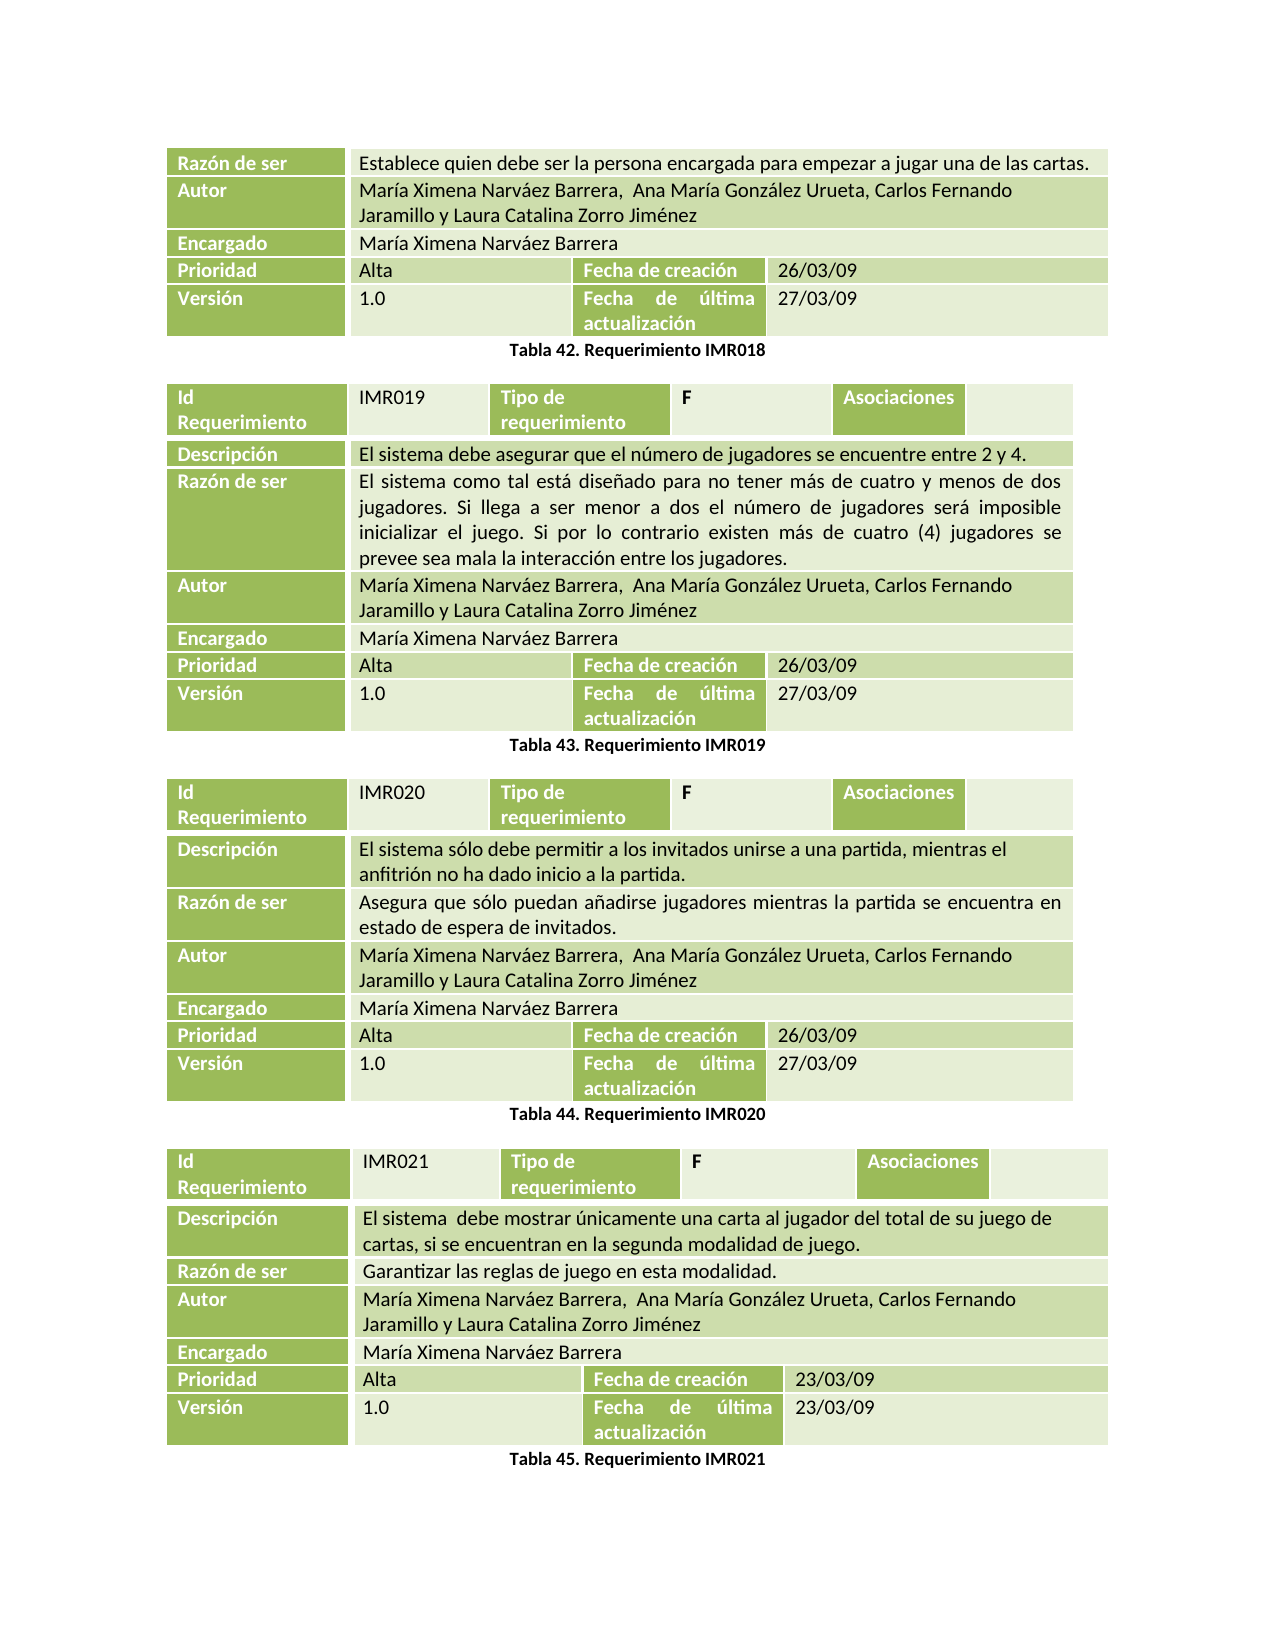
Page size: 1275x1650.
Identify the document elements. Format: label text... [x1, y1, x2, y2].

table_cell Fecha de última actualización [573, 680, 766, 731]
table_cell Encargado [167, 1339, 348, 1364]
table_cell Alta [351, 653, 571, 678]
table_cell 1.0 [351, 285, 571, 336]
table_cell El sistema debe mostrar únicamente una carta al jugador del total de su juego de cartas, si se encuentran en la segunda modalidad de juego. [355, 1206, 1108, 1256]
table_cell Asegura que sólo puedan añadirse jugadores mientras la partida se encuentra en estado de espera de invitados. [351, 889, 1073, 940]
table_cell Encargado [167, 625, 345, 651]
table_cell Autor [167, 177, 345, 228]
table_cell Descripción [167, 836, 345, 887]
table_cell 23/03/09 [785, 1394, 1108, 1445]
text Tabla 43. Requerimiento IMR019 [177, 733, 1098, 756]
table_cell Establece quien debe ser la persona encargada para empezar a jugar una de las cartas. [351, 149, 1108, 175]
text Tabla 45. Requerimiento IMR021 [177, 1447, 1098, 1470]
table_header F [672, 779, 831, 830]
table_cell María Ximena Narváez Barrera [351, 625, 1073, 651]
table_header Id Requerimiento [167, 779, 347, 830]
text Tabla 42. Requerimiento IMR018 [177, 338, 1098, 361]
table_cell Fecha de última actualización [573, 285, 766, 336]
table_cell María Ximena Narváez Barrera [355, 1339, 1108, 1364]
table_cell 26/03/09 [768, 653, 1073, 678]
table_header IMR020 [349, 779, 488, 830]
table_cell Versión [167, 1050, 345, 1101]
table_cell Fecha de última actualización [573, 1050, 766, 1101]
table_header Asociaciones [857, 1149, 989, 1199]
table_cell Autor [167, 942, 345, 993]
table_cell Alta [351, 1022, 571, 1048]
table_header Id Requerimiento [167, 384, 347, 435]
table_cell Encargado [167, 995, 345, 1020]
table_cell Descripción [167, 1206, 348, 1256]
table_cell Prioridad [167, 258, 345, 283]
table_cell Garantizar las reglas de juego en esta modalidad. [355, 1259, 1108, 1284]
table_cell María Ximena Narváez Barrera, Ana María González Urueta, Carlos Fernando Jaramillo y Laura Catalina Zorro Jiménez [351, 177, 1108, 228]
table_cell Fecha de creación [573, 1022, 765, 1048]
table_cell Descripción [167, 441, 345, 466]
table_cell Autor [167, 1286, 348, 1337]
table_header IMR021 [353, 1149, 499, 1199]
table_cell Razón de ser [167, 1259, 348, 1284]
table_cell María Ximena Narváez Barrera [351, 995, 1073, 1020]
text Tabla 44. Requerimiento IMR020 [177, 1103, 1098, 1126]
table_cell 27/03/09 [767, 680, 1073, 731]
table_cell Alta [351, 258, 571, 283]
table_cell Razón de ser [167, 148, 345, 175]
table_header [967, 779, 1073, 830]
table_cell María Ximena Narváez Barrera, Ana María González Urueta, Carlos Fernando Jaramillo y Laura Catalina Zorro Jiménez [351, 572, 1073, 623]
table_cell Autor [167, 572, 345, 623]
table_header Asociaciones [833, 384, 965, 435]
table_cell 1.0 [355, 1394, 582, 1445]
table_header Tipo de requerimiento [490, 384, 670, 435]
table_cell Fecha de creación [584, 1366, 783, 1392]
table_cell 27/03/09 [767, 285, 1108, 336]
table_cell Prioridad [167, 1022, 345, 1048]
table_cell Razón de ser [167, 469, 345, 570]
table_cell María Ximena Narváez Barrera [351, 230, 1108, 256]
table_header Asociaciones [833, 779, 965, 830]
table_header Tipo de requerimiento [490, 779, 670, 830]
table_cell El sistema como tal está diseñado para no tener más de cuatro y menos de dos jugadores. Si llega a ser menor a dos el número de jugadores será imposible inicializar el juego. Si por lo contrario existen más de cuatro (4) jugadores se prevee sea mala la interacción entre los jugadores. [351, 469, 1073, 570]
table_header F [672, 384, 831, 435]
table_header [991, 1149, 1108, 1199]
table_cell Versión [167, 285, 345, 336]
table_cell 26/03/09 [768, 1022, 1073, 1048]
table_cell El sistema debe asegurar que el número de jugadores se encuentre entre 2 y 4. [351, 441, 1073, 466]
table_cell El sistema sólo debe permitir a los invitados unirse a una partida, mientras el anfitrión no ha dado inicio a la partida. [351, 836, 1073, 887]
table_cell Razón de ser [167, 889, 345, 940]
table_header [967, 384, 1073, 435]
table_cell Versión [167, 680, 345, 731]
table_cell Versión [167, 1394, 348, 1445]
table_cell 27/03/09 [767, 1050, 1073, 1101]
table_cell Fecha de última actualización [583, 1394, 783, 1445]
table_header F [682, 1149, 855, 1199]
table_header Tipo de requerimiento [501, 1149, 680, 1199]
table_cell 1.0 [351, 680, 572, 731]
table_cell 23/03/09 [785, 1366, 1108, 1392]
table_header Id Requerimiento [167, 1149, 350, 1199]
table_cell Prioridad [167, 1366, 348, 1392]
table_cell 1.0 [351, 1050, 572, 1101]
table_cell Prioridad [167, 653, 345, 678]
table_cell María Ximena Narváez Barrera, Ana María González Urueta, Carlos Fernando Jaramillo y Laura Catalina Zorro Jiménez [351, 942, 1073, 993]
table_cell Alta [355, 1366, 581, 1392]
table_cell Encargado [167, 230, 345, 256]
table_cell Fecha de creación [573, 653, 765, 678]
table_header IMR019 [349, 384, 488, 435]
table_cell Fecha de creación [573, 258, 765, 283]
table_cell 26/03/09 [768, 258, 1108, 283]
table_cell María Ximena Narváez Barrera, Ana María González Urueta, Carlos Fernando Jaramillo y Laura Catalina Zorro Jiménez [355, 1286, 1108, 1337]
